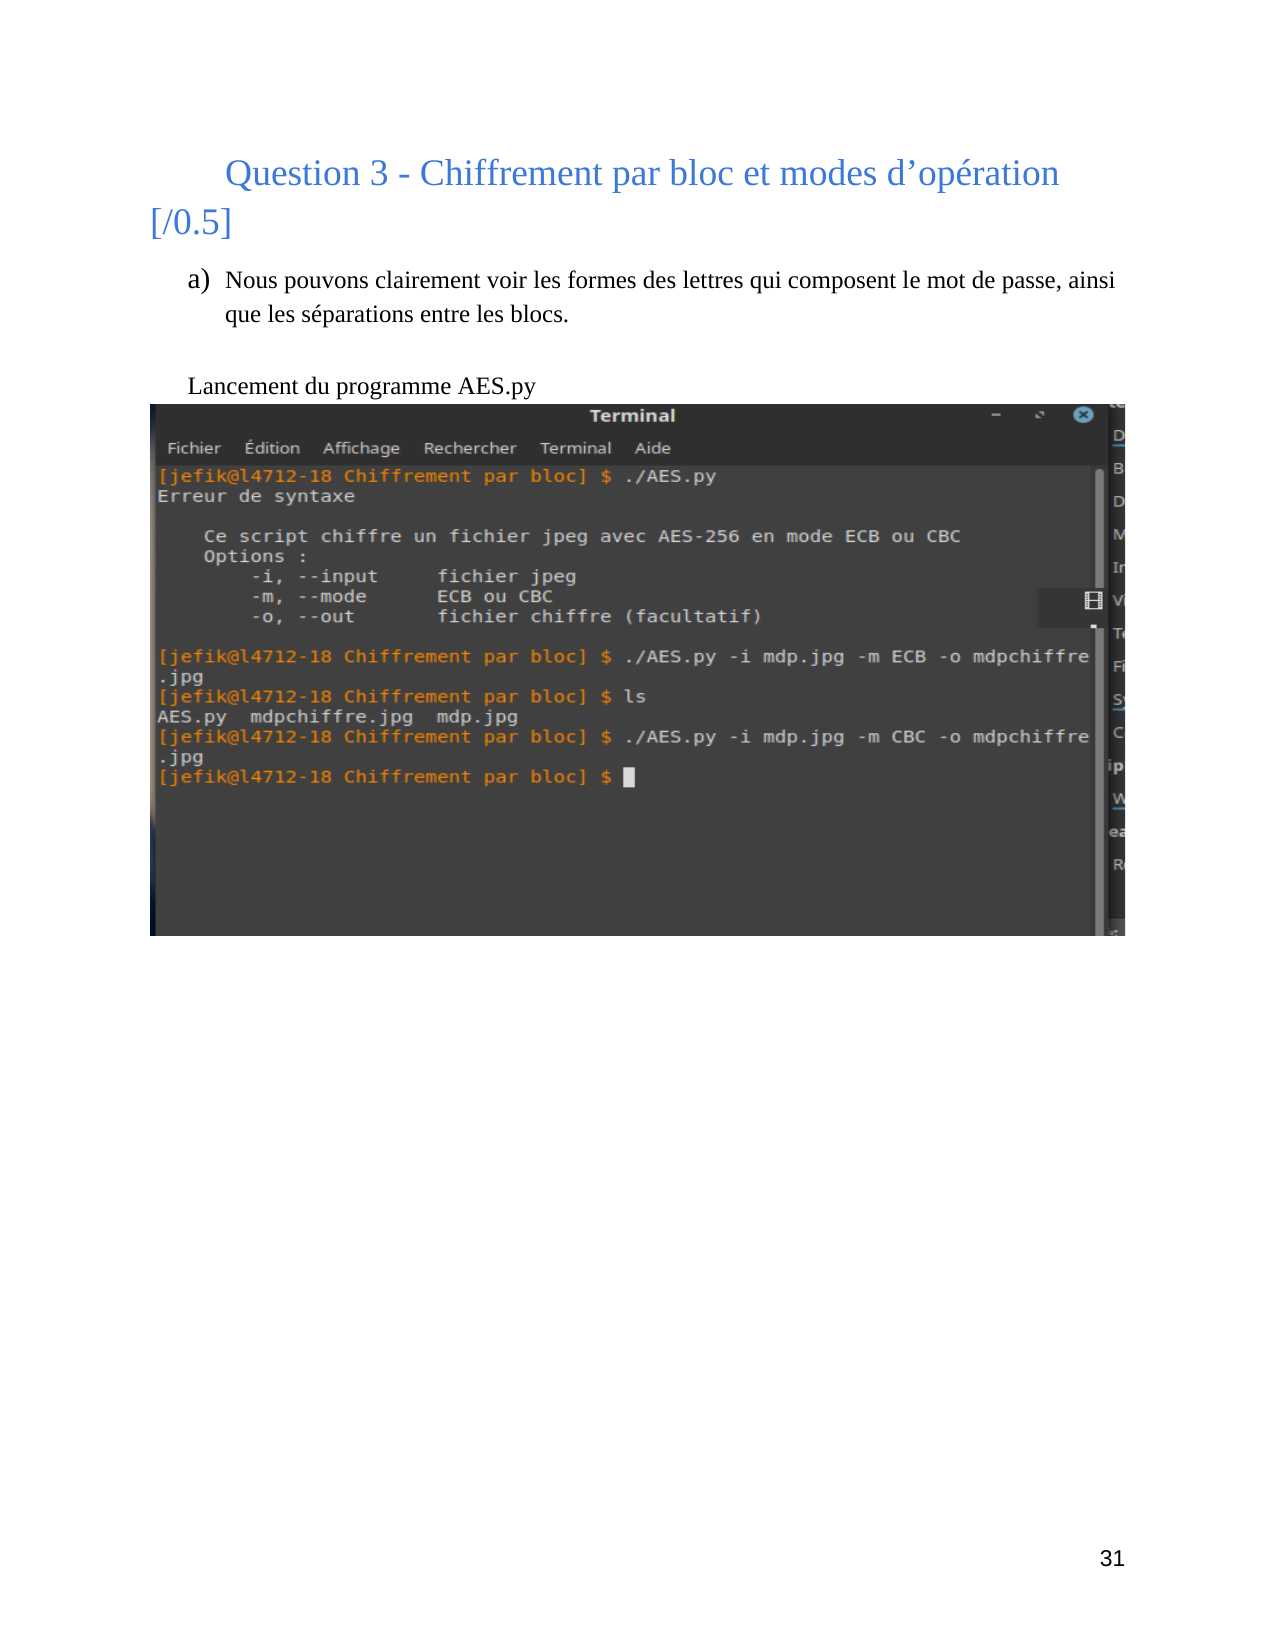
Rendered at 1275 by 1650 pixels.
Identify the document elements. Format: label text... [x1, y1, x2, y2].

list Nous pouvons clairement voir les formes des lettres qui composent le mot de passe, ainsi que les séparations entre les blocs. [187, 262, 1125, 328]
picture [150, 404, 1125, 936]
text Lancement du programme AES.py [150, 371, 1125, 400]
subtitle Question 3 - Chiffrement par bloc et modes d’opération [/0.5] [150, 150, 1125, 243]
